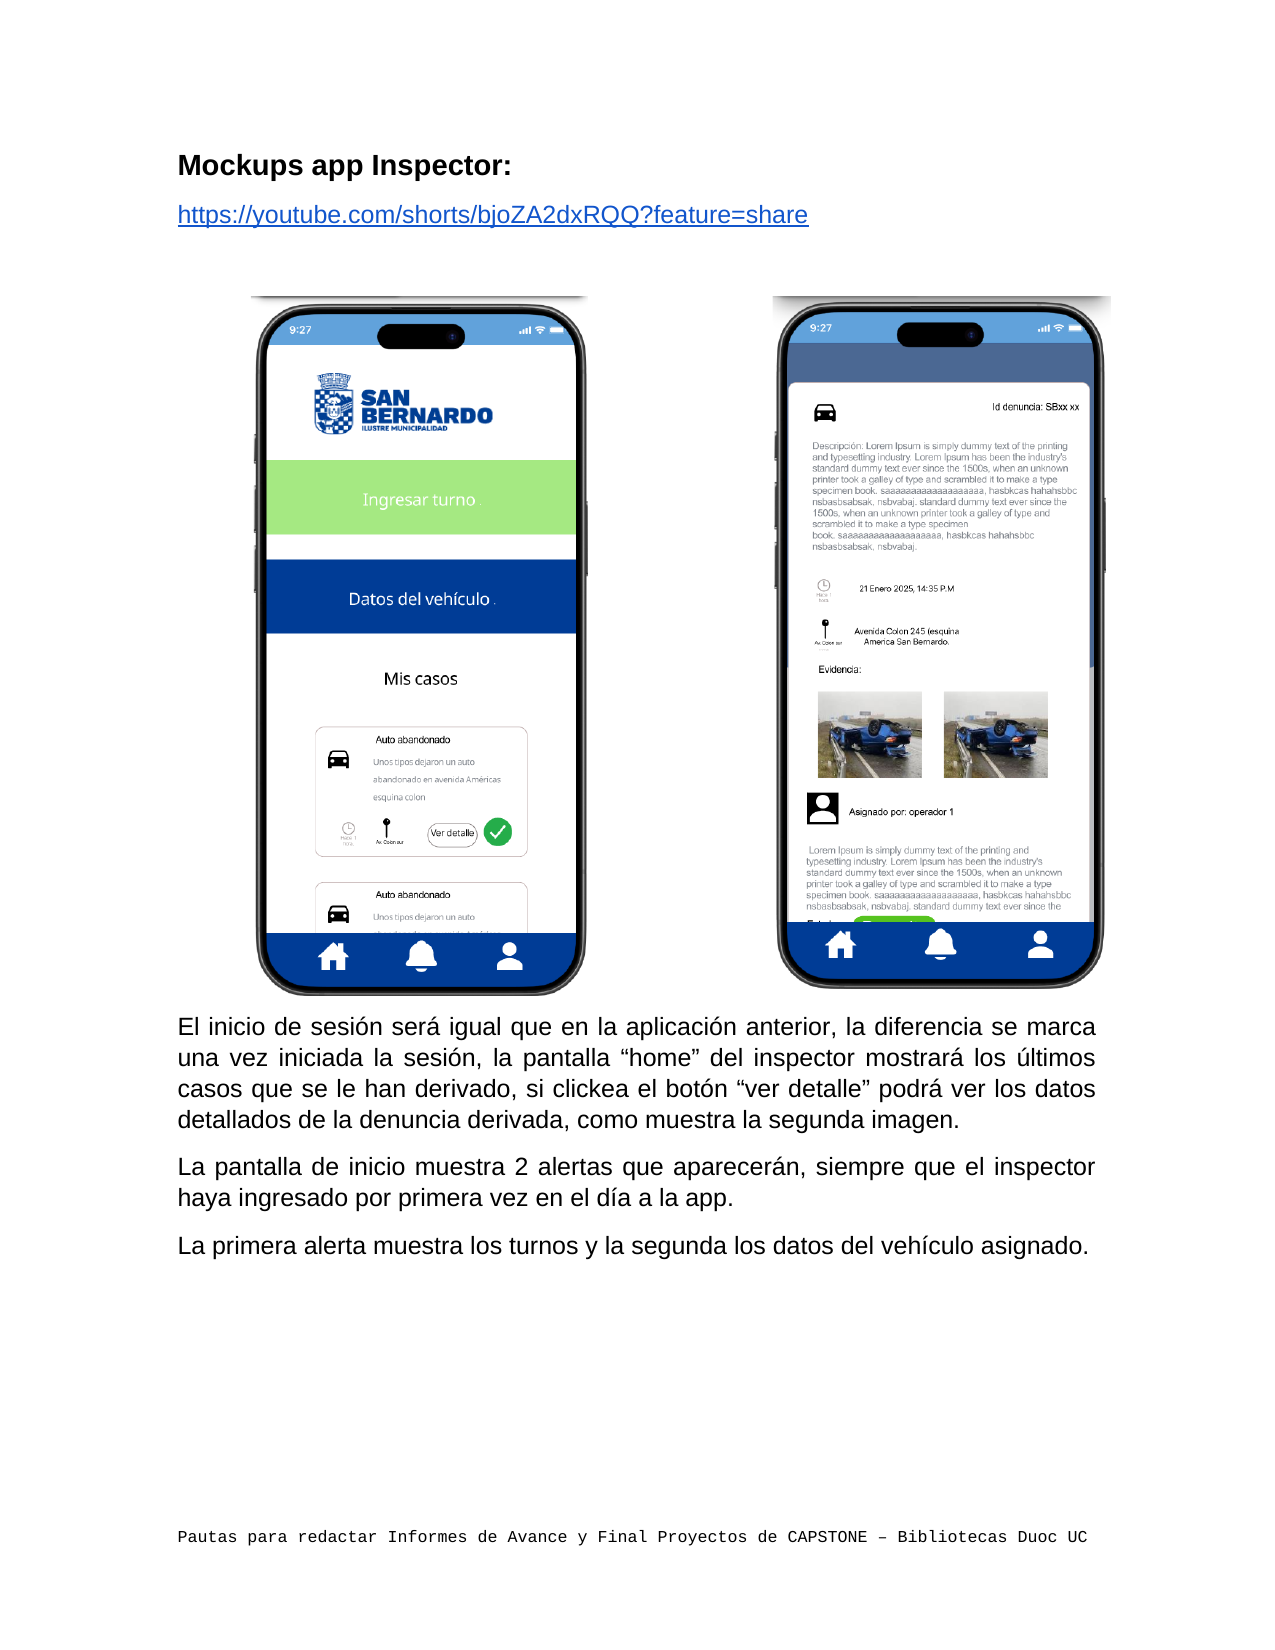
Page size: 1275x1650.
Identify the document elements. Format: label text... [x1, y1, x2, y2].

text La pantalla de inicio muestra 2 alertas que aparecerán, siempre que el inspector haya ingresado por primera vez en el día a la app. [177, 1152, 1098, 1212]
text Mockups app Inspector: [177, 148, 1098, 181]
text El inicio de sesión será igual que en la aplicación anterior, la diferencia se marca una vez iniciada la sesión, la pantalla “home” del inspector mostrará los últimos casos que se le han derivado, si clickea el botón “ver detalle” podrá ver los datos detallados de la denuncia derivada, como muestra la segunda imagen. [177, 1011, 1098, 1133]
picture [772, 296, 1111, 989]
text La primera alerta muestra los turnos y la segunda los datos del vehículo asignado. [177, 1231, 1098, 1260]
text https://youtube.com/shorts/bjoZA2dxRQQ?feature=share [177, 200, 1098, 229]
picture [250, 296, 588, 996]
